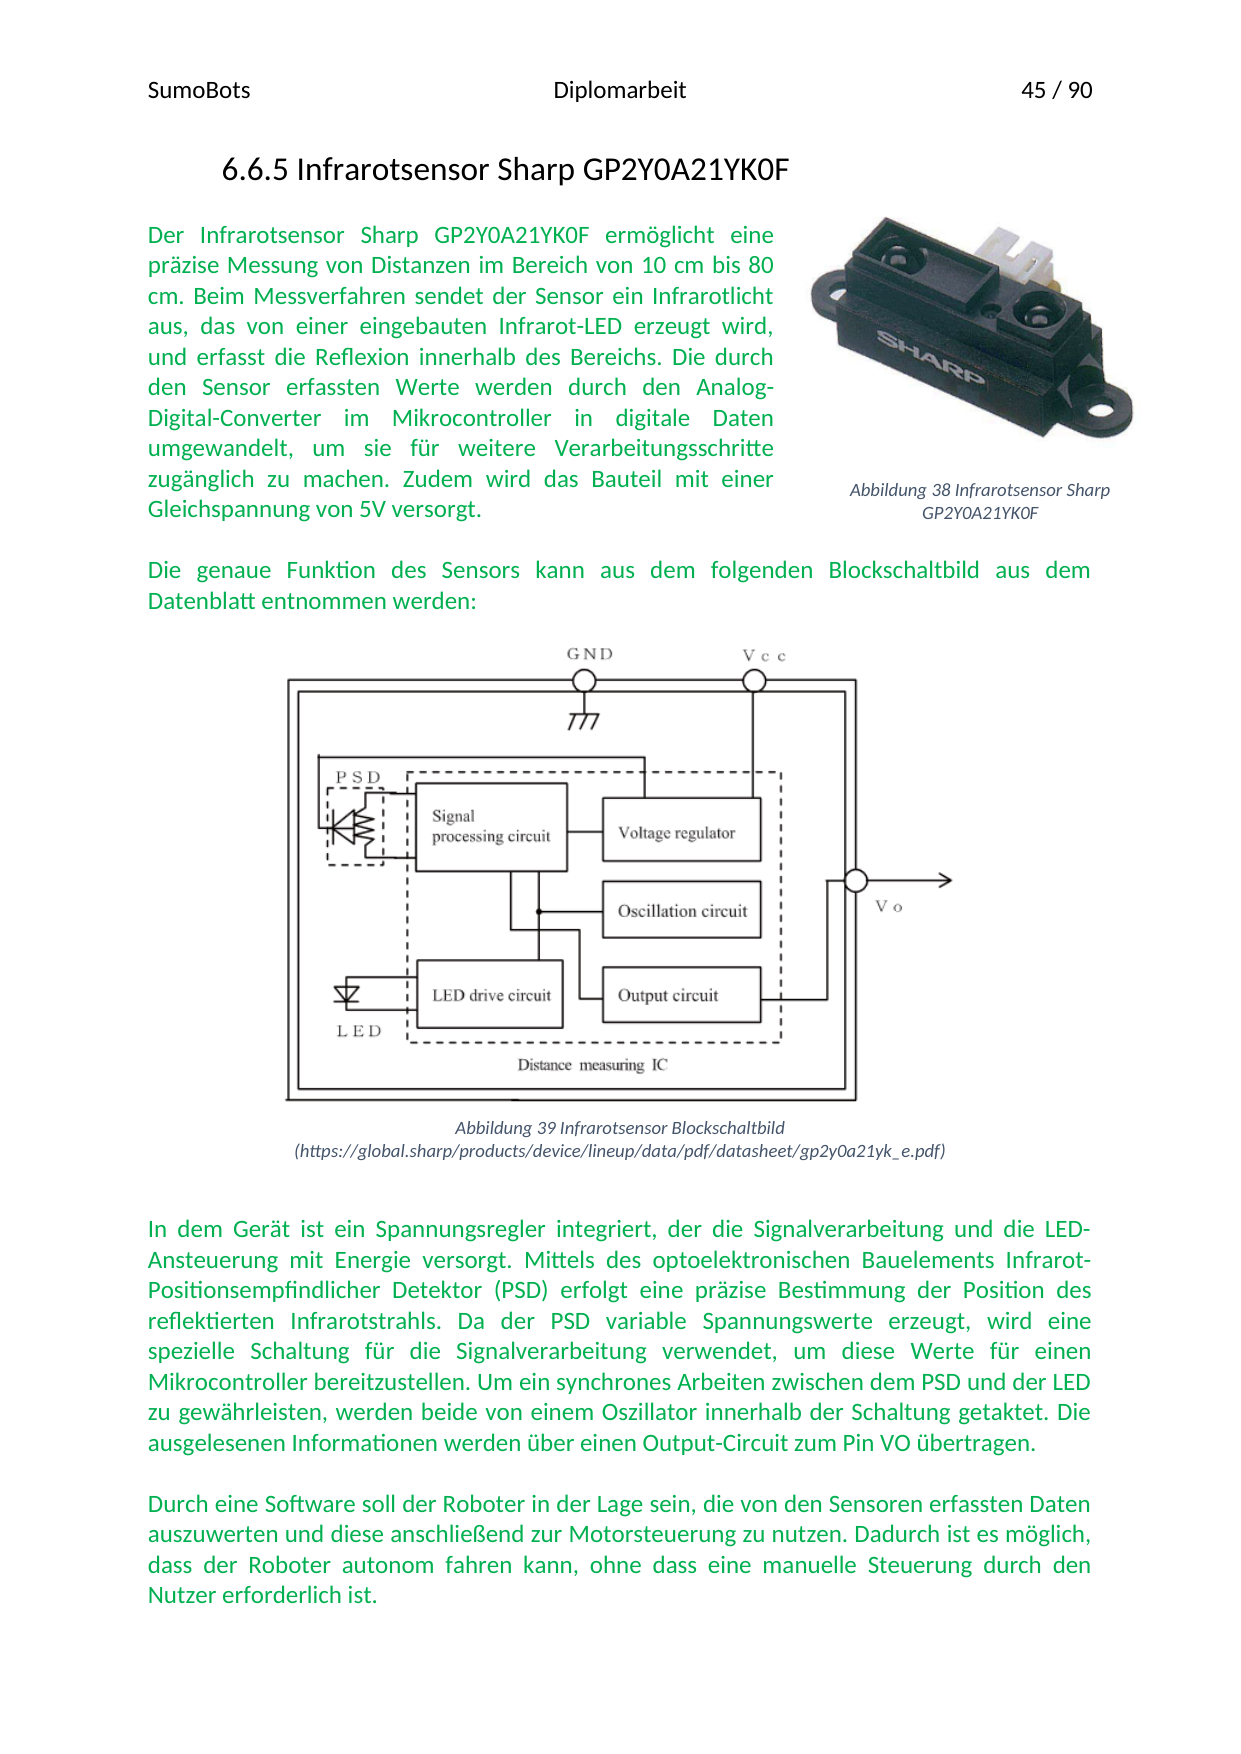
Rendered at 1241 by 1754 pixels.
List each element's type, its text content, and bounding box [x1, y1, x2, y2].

text Durch eine Software soll der Roboter in der Lage sein, die von den Sensoren erfassten Daten auszuwerten und diese anschließend zur Motorsteuerung zu nutzen. Dadurch ist es möglich, dass der Roboter autonom fahren kann, ohne dass eine manuelle Steuerung durch den Nutzer erforderlich ist. [148, 1488, 1093, 1610]
picture [279, 646, 961, 1117]
subtitle Infrarotsensor Sharp GP2Y0A21YK0F [221, 148, 1093, 188]
text Abbildung 39 Infrarotsensor Blockschaltbild (https://global.sharp/products/device/lineup/data/pdf/datasheet/gp2y0a21yk_e.pdf) [148, 1116, 1093, 1162]
picture [793, 189, 1167, 469]
text Die genaue Funktion des Sensors kann aus dem folgenden Blockschaltbild aus dem Datenblatt entnommen werden: [148, 554, 1093, 616]
text Der Infrarotsensor Sharp GP2Y0A21YK0F ermöglicht eine präzise Messung von Distanzen im Bereich von 10 cm bis 80 cm. Beim Messverfahren sendet der Sensor ein Infrarotlicht aus, das von einer eingebauten Infrarot-LED erzeugt wird, und erfasst die Reflexion innerhalb des Bereichs. Die durch den Sensor erfassten Werte werden durch den Analog-Digital-Converter im Mikrocontroller in digitale Daten umgewandelt, um sie für weitere Verarbeitungsschritte zugänglich zu machen. Zudem wird das Bauteil mit einer Gleichspannung von 5V versorgt. [148, 219, 1093, 524]
text In dem Gerät ist ein Spannungsregler integriert, der die Signalverarbeitung und die LED-Ansteuerung mit Energie versorgt. Mittels des optoelektronischen Bauelements Infrarot-Positionsempfindlicher Detektor (PSD) erfolgt eine präzise Bestimmung der Position des reflektierten Infrarotstrahls. Da der PSD variable Spannungswerte erzeugt, wird eine spezielle Schaltung für die Signalverarbeitung verwendet, um diese Werte für einen Mikrocontroller bereitzustellen. Um ein synchrones Arbeiten zwischen dem PSD und der LED zu gewährleisten, werden beide von einem Oszillator innerhalb der Schaltung getaktet. Die ausgelesenen Informationen werden über einen Output-Circuit zum Pin VO übertragen. [148, 1213, 1093, 1457]
